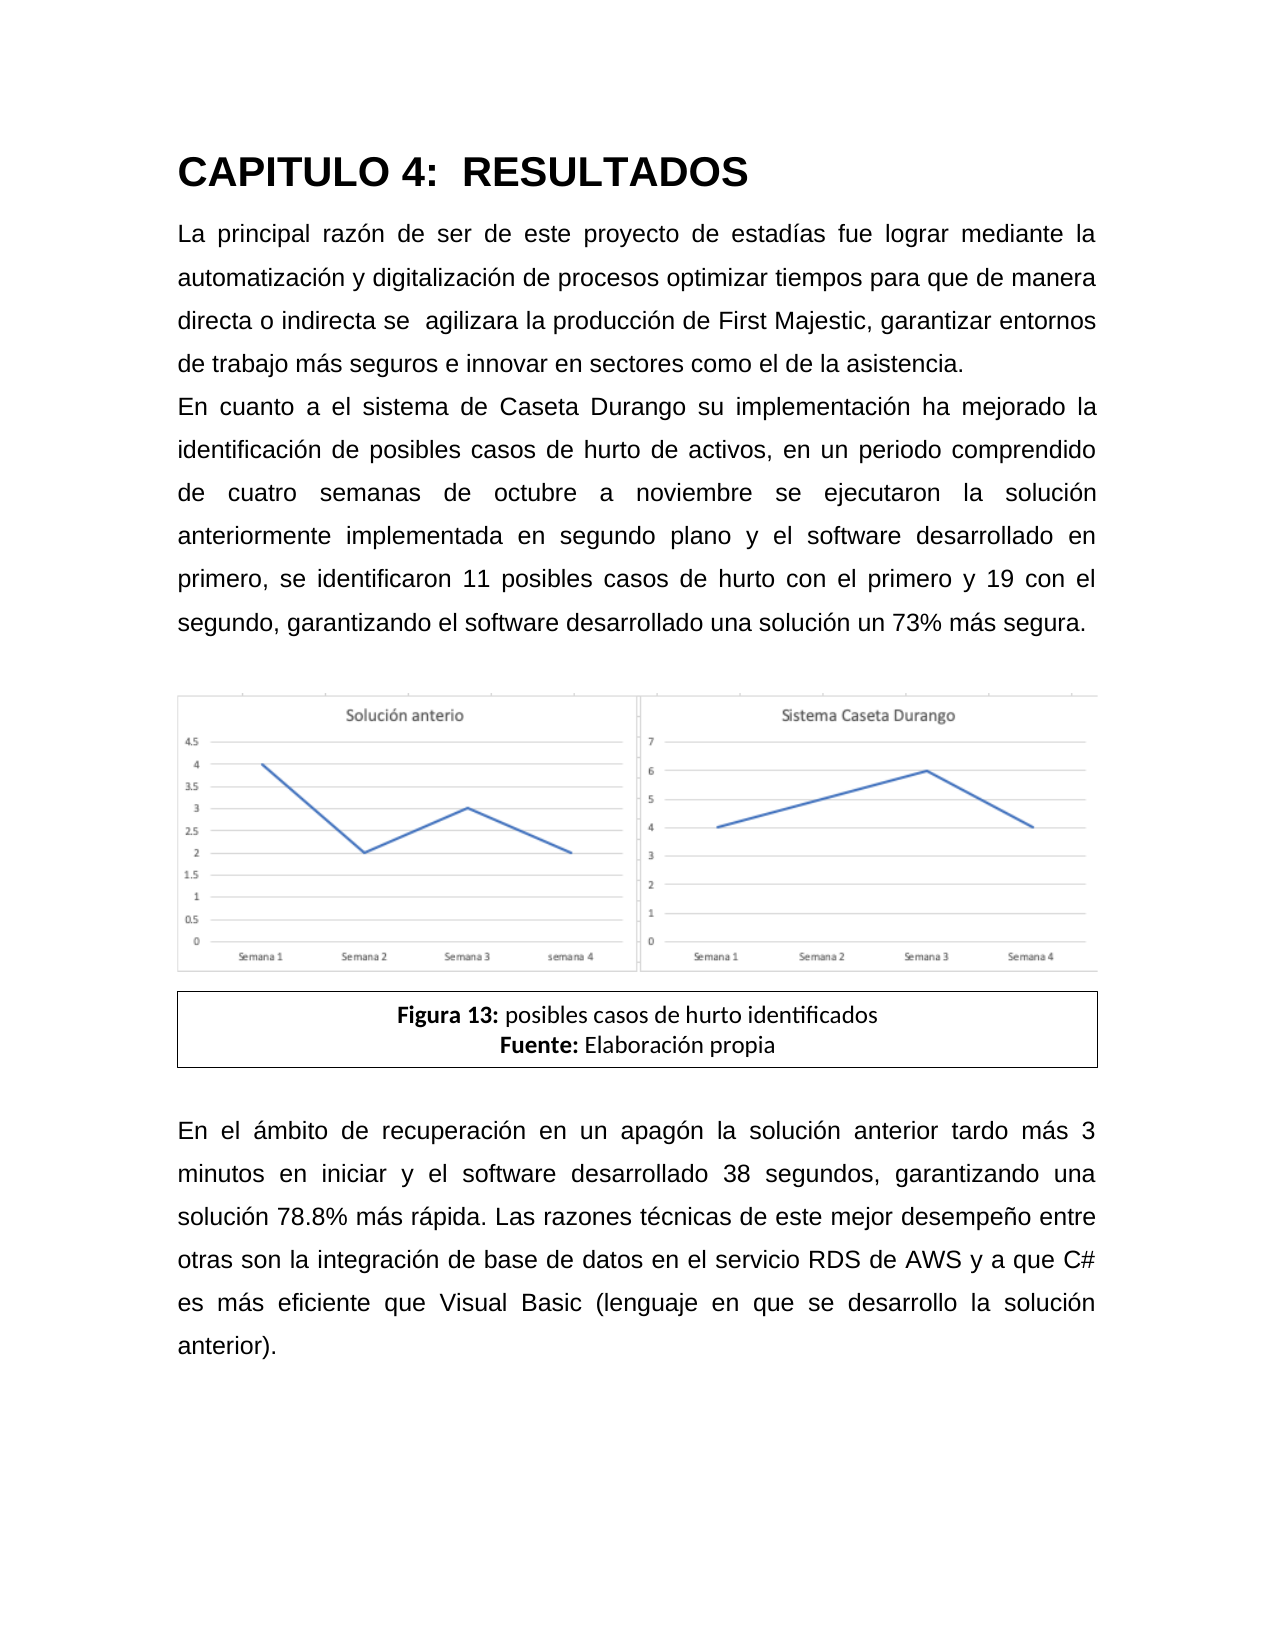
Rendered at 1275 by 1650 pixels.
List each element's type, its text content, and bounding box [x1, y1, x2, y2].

text CAPITULO 4: RESULTADOS [177, 148, 1098, 196]
text La principal razón de ser de este proyecto de estadías fue lograr mediante la automatización y digitalización de procesos optimizar tiempos para que de manera directa o indirecta se agilizara la producción de First Majestic, garantizar entornos de trabajo más seguros e innovar en sectores como el de la asistencia. [177, 219, 1098, 378]
text En el ámbito de recuperación en un apagón la solución anterior tardo más 3 minutos en iniciar y el software desarrollado 38 segundos, garantizando una solución 78.8% más rápida. Las razones técnicas de este mejor desempeño entre otras son la integración de base de datos en el servicio RDS de AWS y a que C# es más eficiente que Visual Basic (lenguaje en que se desarrollo la solución anterior). [177, 1116, 1098, 1360]
picture [177, 693, 1098, 972]
text En cuanto a el sistema de Caseta Durango su implementación ha mejorado la identificación de posibles casos de hurto de activos, en un periodo comprendido de cuatro semanas de octubre a noviembre se ejecutaron la solución anteriormente implementada en segundo plano y el software desarrollado en primero, se identificaron 11 posibles casos de hurto con el primero y 19 con el segundo, garantizando el software desarrollado una solución un 73% más segura. [177, 392, 1098, 636]
